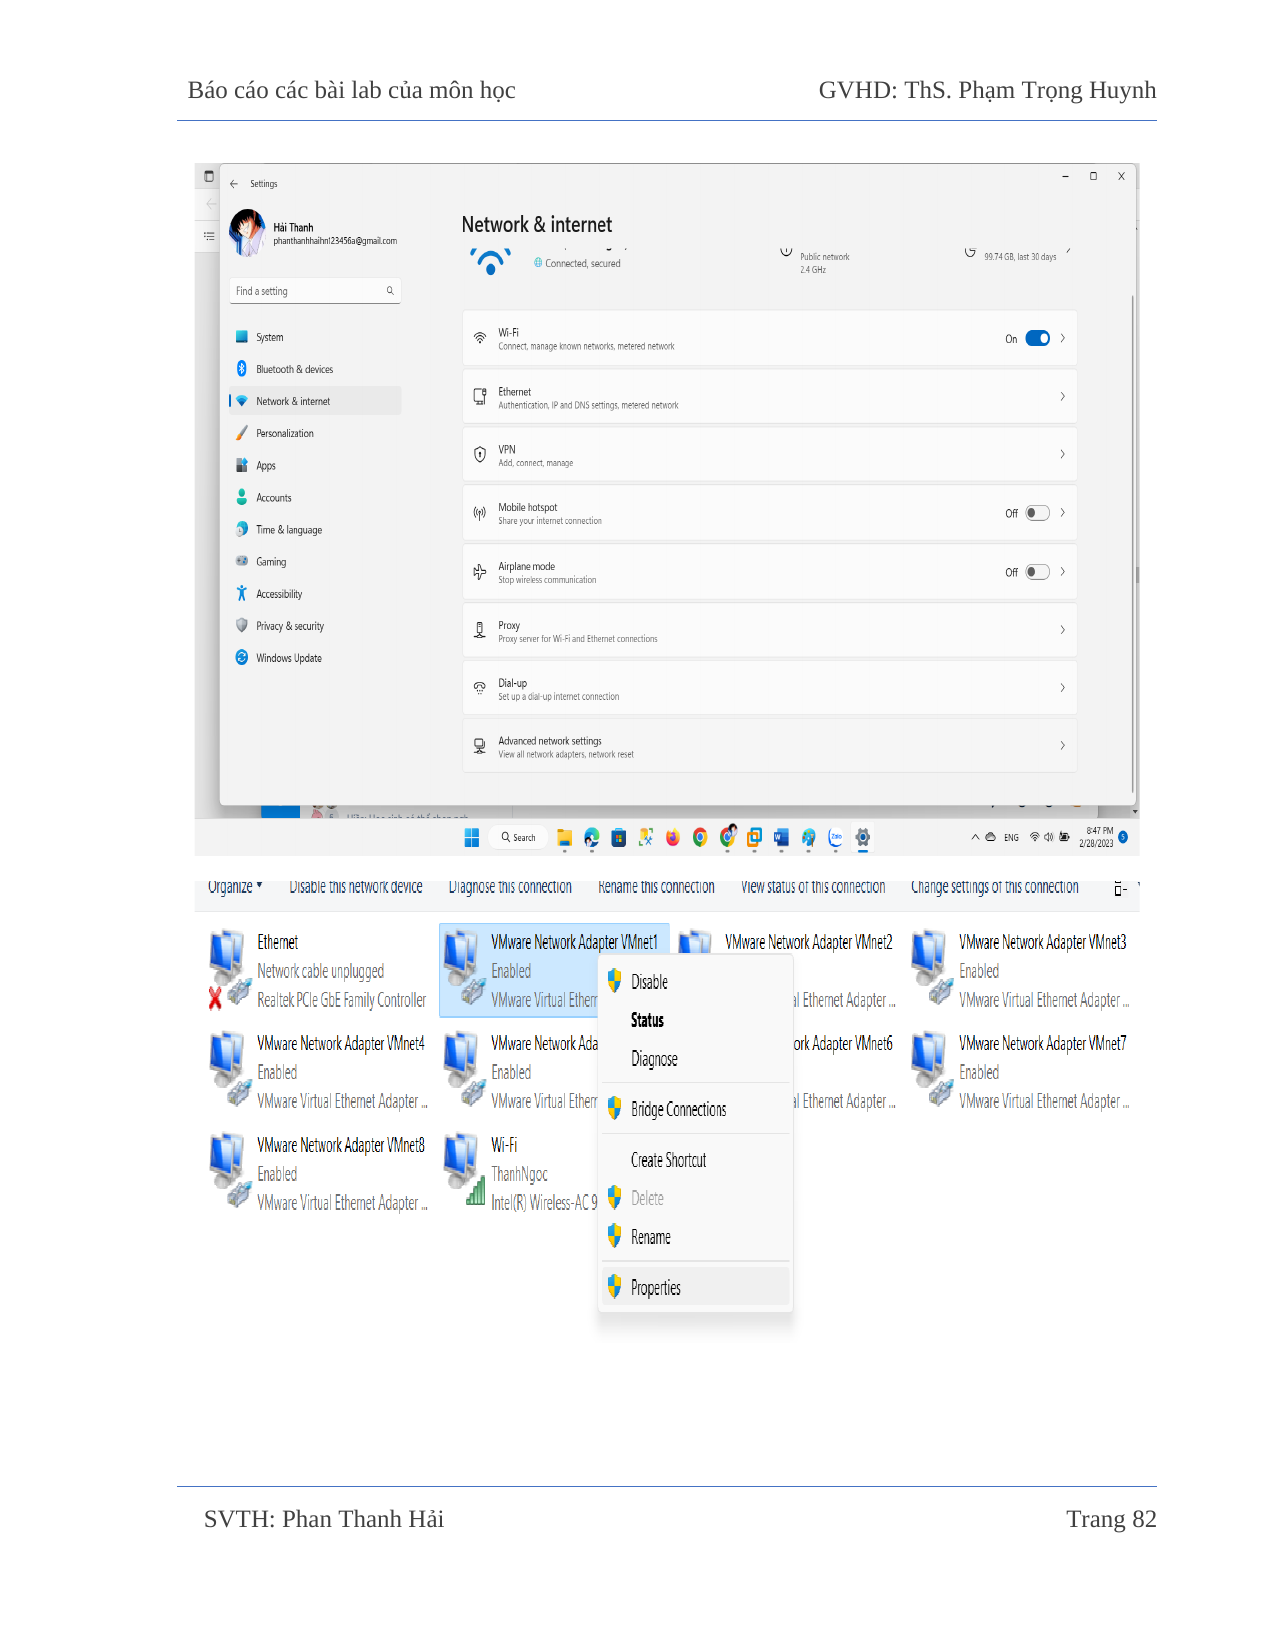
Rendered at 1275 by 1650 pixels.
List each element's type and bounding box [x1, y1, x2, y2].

picture [194, 163, 1140, 856]
picture [194, 881, 1140, 1343]
